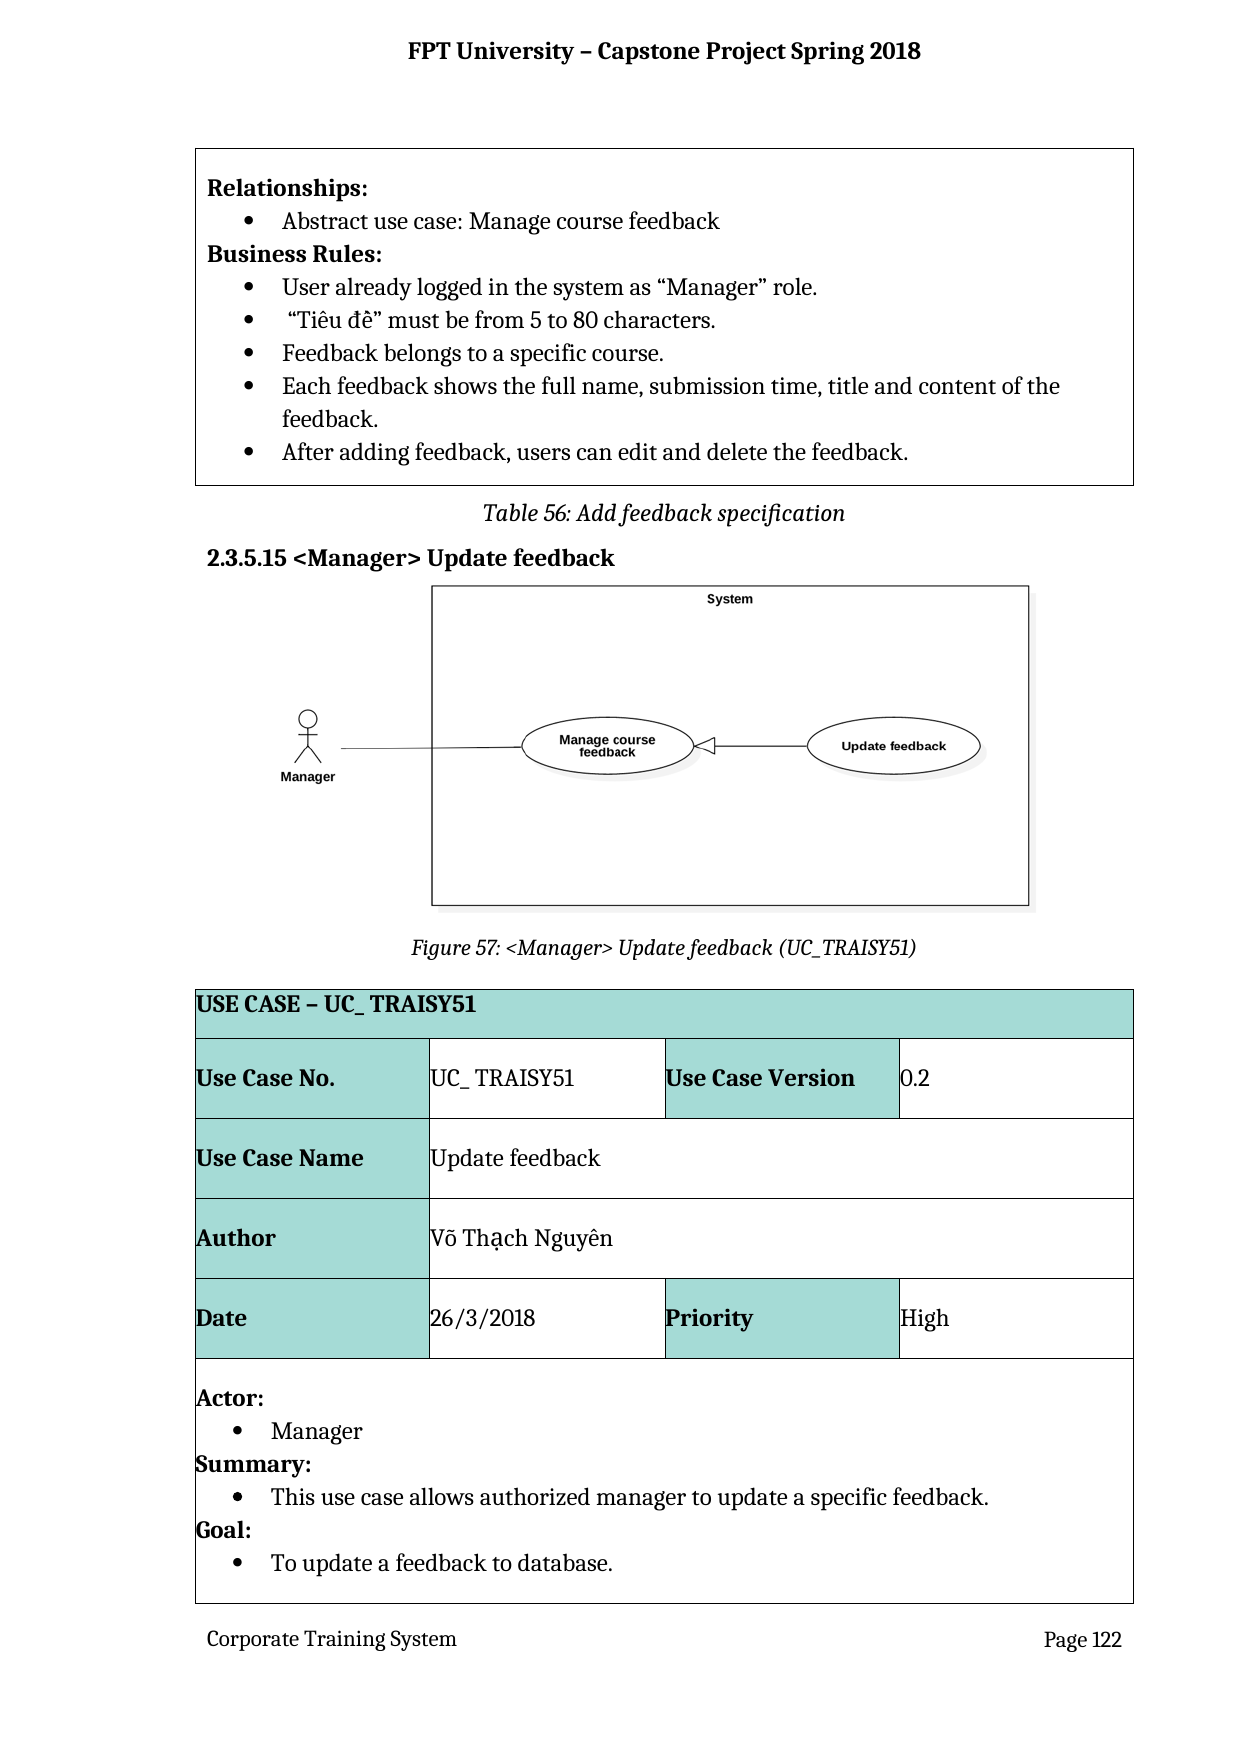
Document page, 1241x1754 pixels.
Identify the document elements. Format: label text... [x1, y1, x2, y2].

table_cell Priority [666, 1279, 899, 1358]
picture [250, 577, 1079, 917]
table_cell Use Case Version [666, 1039, 899, 1118]
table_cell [196, 149, 1133, 485]
table_cell Võ Thạch Nguyên [430, 1199, 1133, 1278]
table_cell High [900, 1279, 1133, 1358]
table_cell Use Case No. [196, 1039, 429, 1118]
table_cell UC_ TRAISY51 [430, 1039, 665, 1118]
table_cell Date [196, 1279, 429, 1358]
table_cell 26/3/2018 [430, 1279, 665, 1358]
table_cell 0.2 [900, 1039, 1133, 1118]
table_header USE CASE – UC_ TRAISY51 [196, 990, 1133, 1038]
text 2.3.5.15 <Manager> Update feedback [207, 544, 1122, 573]
text Figure 57: <Manager> Update feedback (UC_TRAISY51) [207, 935, 1122, 962]
table_cell Author [196, 1199, 429, 1278]
table_cell Use Case Name [196, 1119, 429, 1198]
table_cell Update feedback [430, 1119, 1133, 1198]
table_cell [196, 1359, 1133, 1603]
